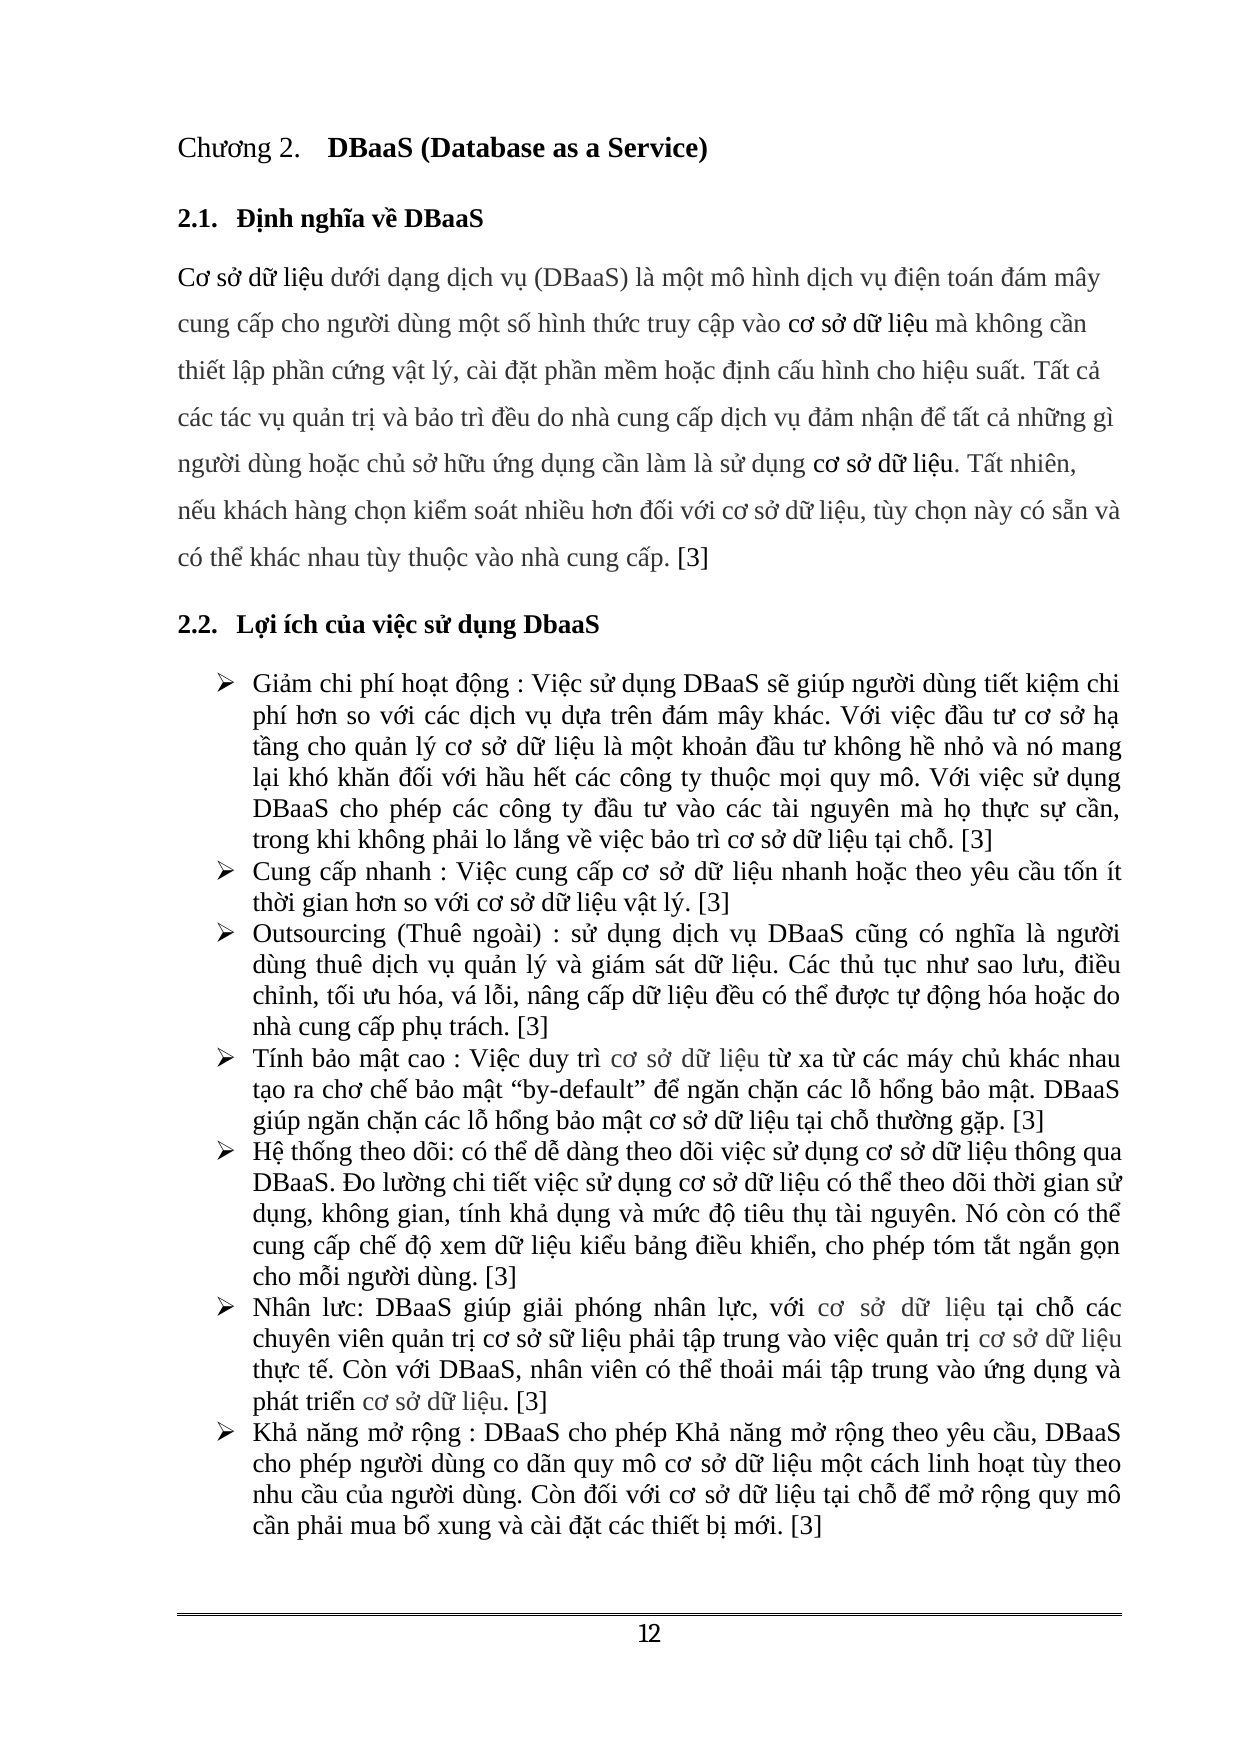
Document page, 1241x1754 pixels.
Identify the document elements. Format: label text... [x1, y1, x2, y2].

subtitle DBaaS (Database as a Service) [177, 131, 1122, 164]
list Tính bảo mật cao : Việc duy trì cơ sở dữ liệu từ xa từ các máy chủ khác nhau tạo ra chơ chế bảo mật “by-default” để ngăn chặn các lỗ hổng bảo mật. DBaaS giúp ngăn chặn các lỗ hổng bảo mật cơ sở dữ liệu tại chỗ thường gặp. [215, 1042, 1122, 1135]
list Nhân lưc: DBaaS giúp giải phóng nhân lực, với cơ sở dữ liệu tại chỗ các chuyên viên quản trị cơ sở sữ liệu phải tập trung vào việc quản trị cơ sở dữ liệu thực tế. Còn với DBaaS, nhân viên có thể thoải mái tập trung vào ứng dụng và phát triển cơ sở dữ liệu. [215, 1291, 1122, 1416]
list Outsourcing (Thuê ngoài) : sử dụng dịch vụ DBaaS cũng có nghĩa là người dùng thuê dịch vụ quản lý và giám sát dữ liệu. Các thủ tục như sao lưu, điều chỉnh, tối ưu hóa, vá lỗi, nâng cấp dữ liệu đều có thể được tự động hóa hoặc do nhà cung cấp phụ trách. [215, 917, 1122, 1042]
list Khả năng mở rộng : DBaaS cho phép Khả năng mở rộng theo yêu cầu, DBaaS cho phép người dùng co dãn quy mô cơ sở dữ liệu một cách linh hoạt tùy theo nhu cầu của người dùng. Còn đối với cơ sở dữ liệu tại chỗ để mở rộng quy mô cần phải mua bổ xung và cài đặt các thiết bị mới. [215, 1416, 1122, 1540]
list Giảm chi phí hoạt động : Việc sử dụng DBaaS sẽ giúp người dùng tiết kiệm chi phí hơn so với các dịch vụ dựa trên đám mây khác. Với việc đầu tư cơ sở hạ tầng cho quản lý cơ sở dữ liệu là một khoản đầu tư không hề nhỏ và nó mang lại khó khăn đối với hầu hết các công ty thuộc mọi quy mô. Với việc sử dụng DBaaS cho phép các công ty đầu tư vào các tài nguyên mà họ thực sự cần, trong khi không phải lo lắng về việc bảo trì cơ sở dữ liệu tại chỗ. [215, 668, 1122, 854]
subtitle Định nghĩa về DBaaS [177, 202, 1122, 233]
list Cung cấp nhanh : Việc cung cấp cơ sở dữ liệu nhanh hoặc theo yêu cầu tốn ít thời gian hơn so với cơ sở dữ liệu vật lý. [215, 854, 1122, 917]
text Cơ sở dữ liệu dưới dạng dịch vụ (DBaaS) là một mô hình dịch vụ điện toán đám mây cung cấp cho người dùng một số hình thức truy cập vào cơ sở dữ liệu mà không cần thiết lập phần cứng vật lý, cài đặt phần mềm hoặc định cấu hình cho hiệu suất. Tất cả các tác vụ quản trị và bảo trì đều do nhà cung cấp dịch vụ đảm nhận để tất cả những gì người dùng hoặc chủ sở hữu ứng dụng cần làm là sử dụng cơ sở dữ liệu. Tất nhiên, nếu khách hàng chọn kiểm soát nhiều hơn đối với cơ sở dữ liệu, tùy chọn này có sẵn và có thể khác nhau tùy thuộc vào nhà cung cấp. [177, 261, 1122, 572]
list Hệ thống theo dõi: có thể dễ dàng theo dõi việc sử dụng cơ sở dữ liệu thông qua DBaaS. Đo lường chi tiết việc sử dụng cơ sở dữ liệu có thể theo dõi thời gian sử dụng, không gian, tính khả dụng và mức độ tiêu thụ tài nguyên. Nó còn có thể cung cấp chế độ xem dữ liệu kiểu bảng điều khiển, cho phép tóm tắt ngắn gọn cho mỗi người dùng. [215, 1135, 1122, 1291]
subtitle Lợi ích của việc sử dụng DbaaS [177, 608, 1122, 639]
